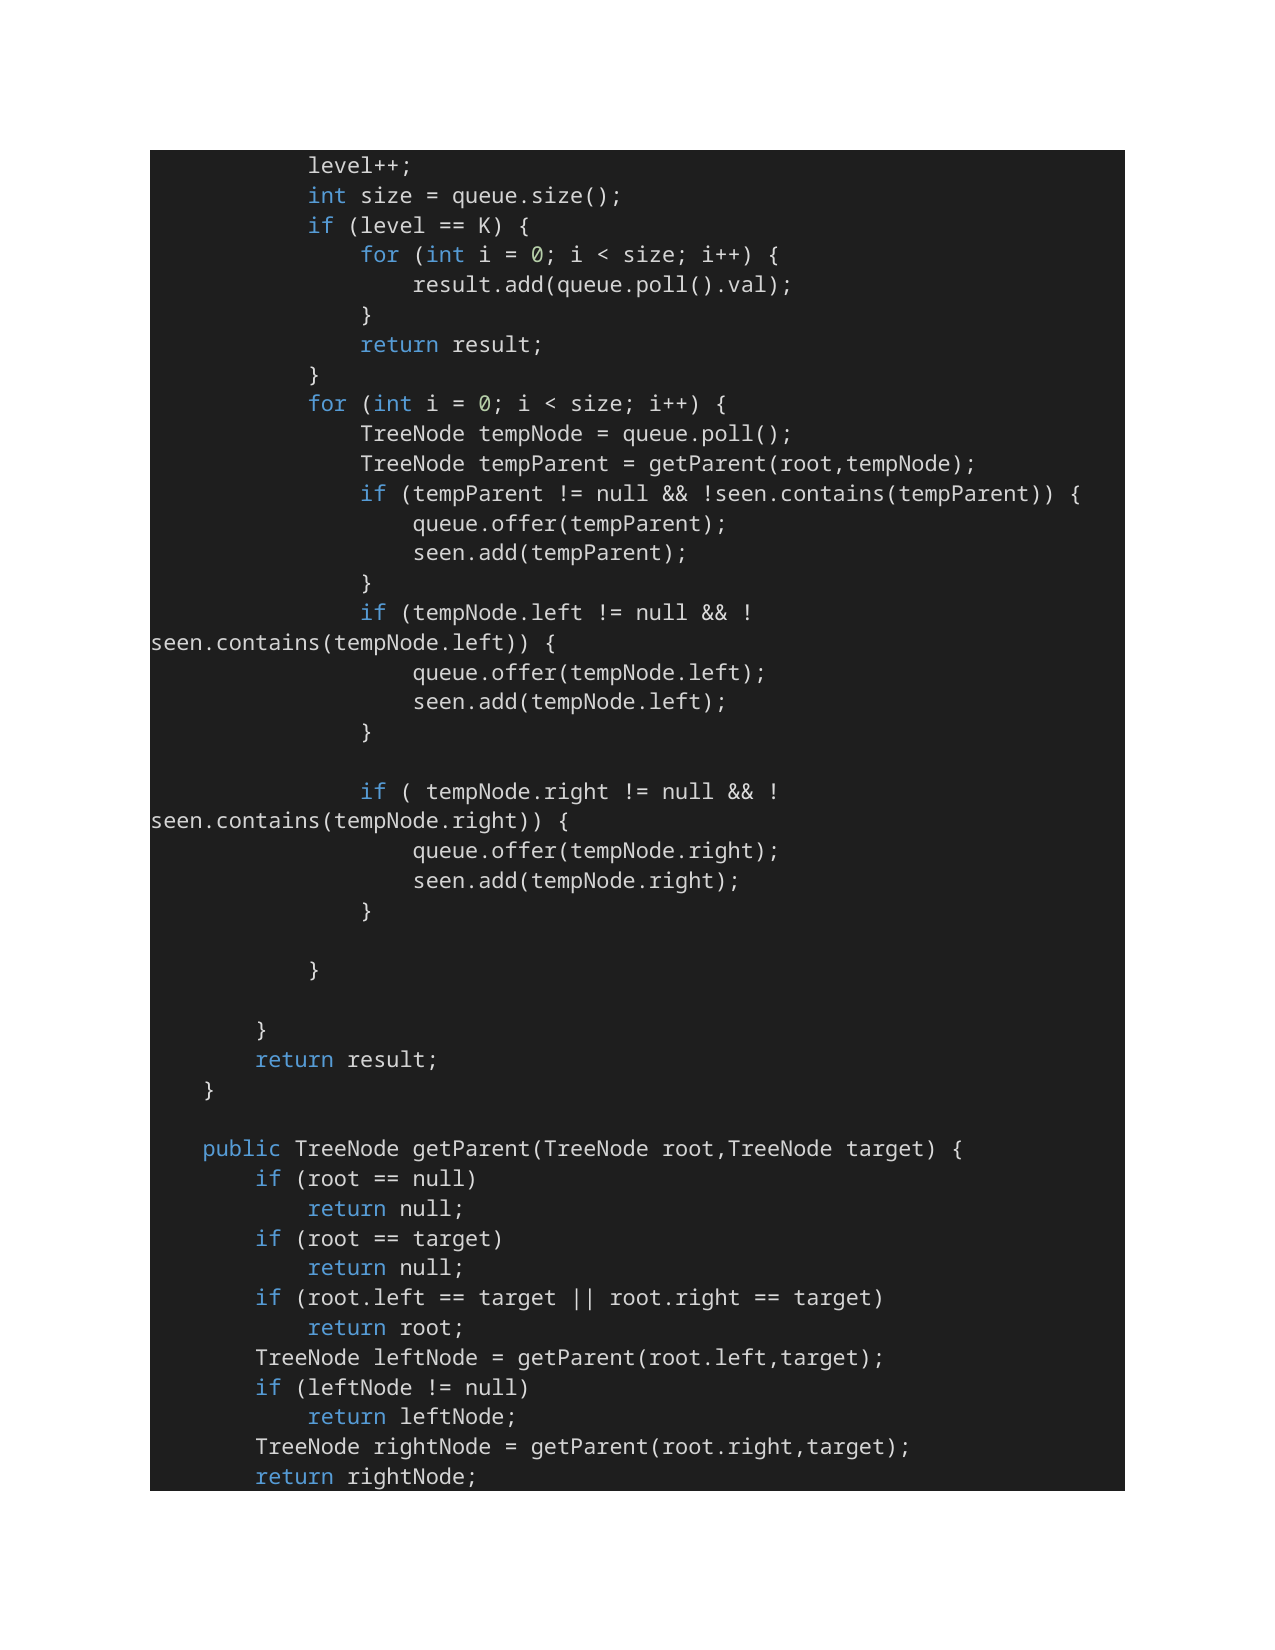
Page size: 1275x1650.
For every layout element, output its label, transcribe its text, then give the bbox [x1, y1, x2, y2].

text seen.add(tempNode.left); [150, 686, 1125, 716]
text for (int i = 0; i < size; i++) { [150, 388, 1125, 418]
text TreeNode rightNode = getParent(root.right,target); [150, 1431, 1125, 1461]
text int size = queue.size(); [150, 180, 1125, 209]
text TreeNode leftNode = getParent(root.left,target); [150, 1342, 1125, 1371]
text } [150, 954, 1125, 984]
text } [150, 1073, 1125, 1103]
text queue.offer(tempNode.left); [150, 656, 1125, 686]
text if (root.left == target || root.right == target) [150, 1282, 1125, 1312]
text if ( tempNode.right != null && !seen.contains(tempNode.right)) { [150, 776, 1125, 835]
text if (leftNode != null) [150, 1371, 1125, 1401]
text return result; [150, 329, 1125, 358]
text if (tempNode.left != null && !seen.contains(tempNode.left)) { [150, 597, 1125, 656]
text if (root == null) [150, 1163, 1125, 1193]
text return null; [150, 1193, 1125, 1222]
text return result; [150, 1044, 1125, 1073]
text return null; [150, 1252, 1125, 1282]
text for (int i = 0; i < size; i++) { [150, 239, 1125, 269]
text } [150, 716, 1125, 746]
text return rightNode; [150, 1461, 1125, 1491]
text return root; [150, 1312, 1125, 1342]
text seen.add(tempNode.right); [150, 865, 1125, 895]
text } [150, 895, 1125, 924]
text queue.offer(tempParent); [150, 507, 1125, 537]
text TreeNode tempParent = getParent(root,tempNode); [150, 448, 1125, 478]
text } [150, 299, 1125, 329]
text } [150, 567, 1125, 597]
text if (level == K) { [150, 209, 1125, 239]
text if (tempParent != null && !seen.contains(tempParent)) { [150, 478, 1125, 507]
text queue.offer(tempNode.right); [150, 835, 1125, 865]
text seen.add(tempParent); [150, 537, 1125, 567]
text } [150, 1014, 1125, 1044]
text } [150, 358, 1125, 388]
text result.add(queue.poll().val); [150, 269, 1125, 299]
text TreeNode tempNode = queue.poll(); [150, 418, 1125, 448]
text public TreeNode getParent(TreeNode root,TreeNode target) { [150, 1133, 1125, 1163]
text return leftNode; [150, 1401, 1125, 1431]
text level++; [150, 150, 1125, 180]
text if (root == target) [150, 1222, 1125, 1252]
